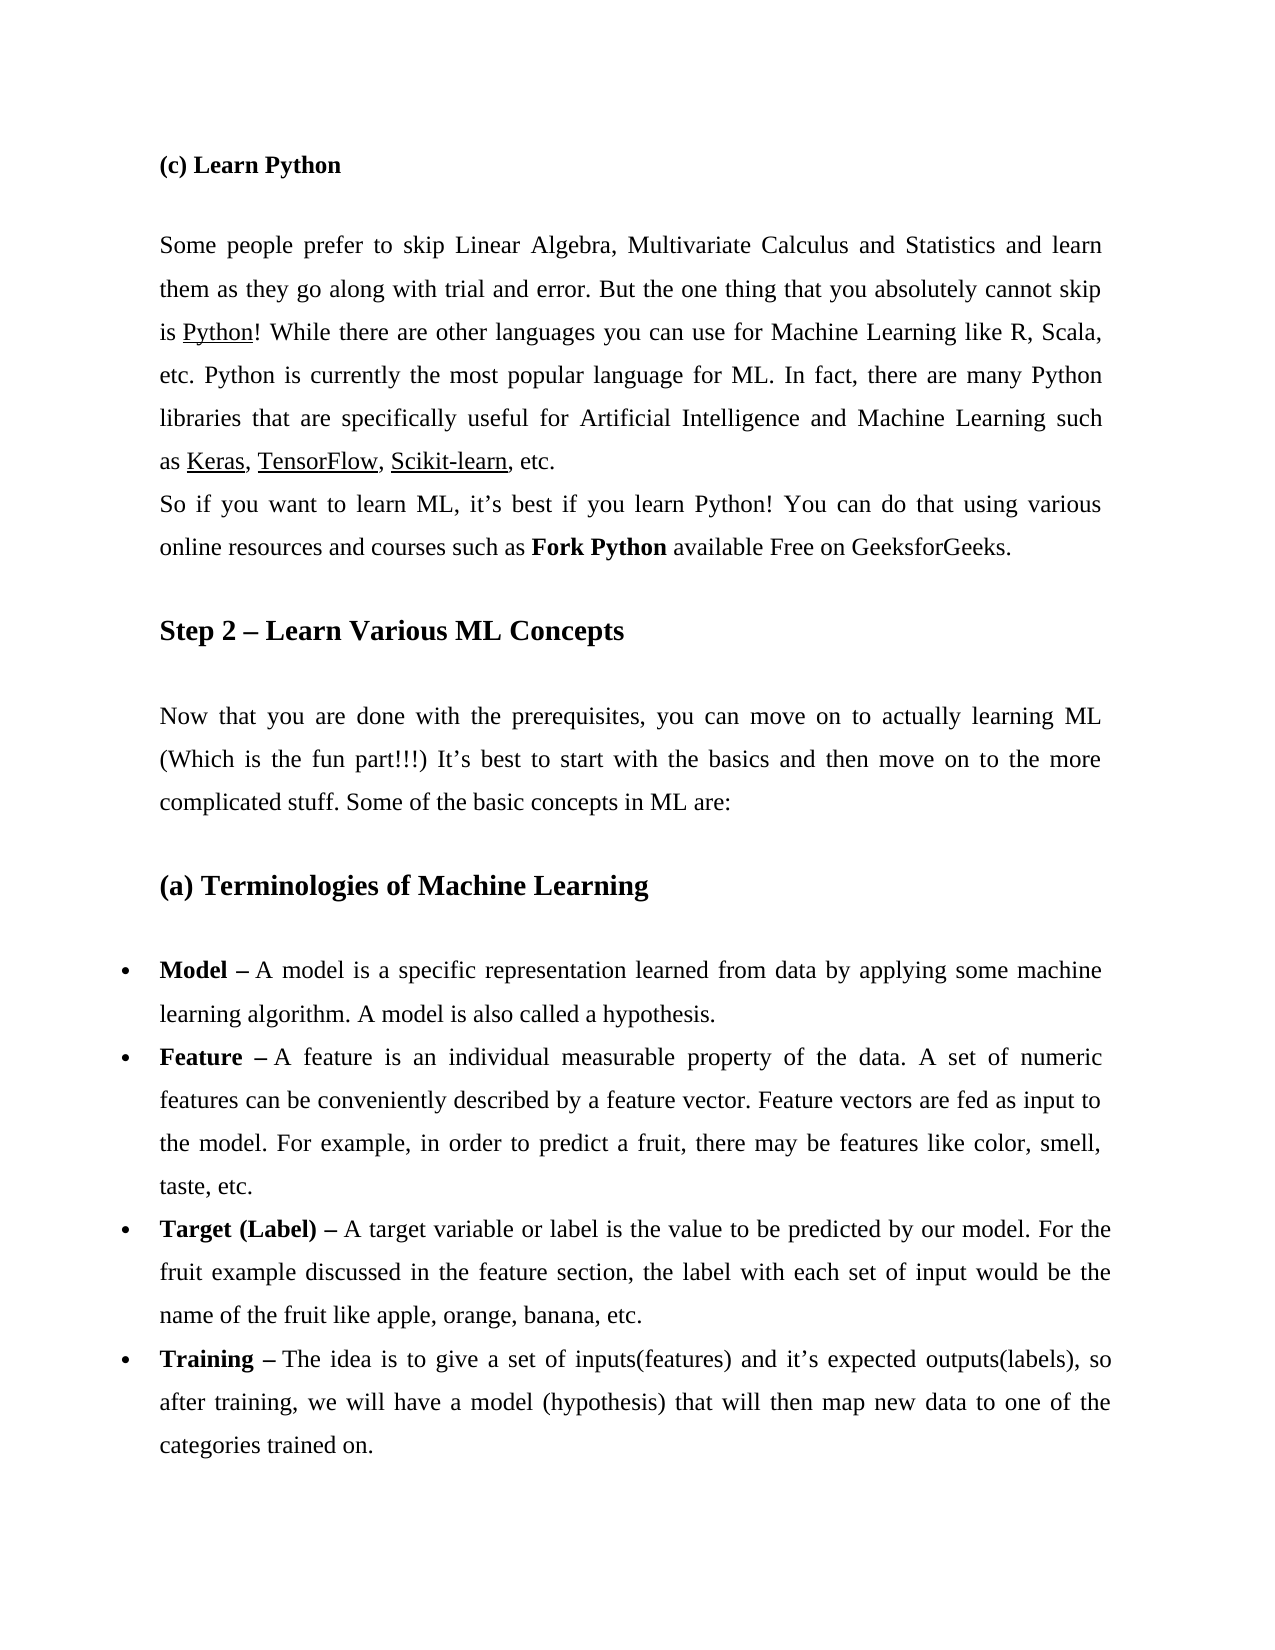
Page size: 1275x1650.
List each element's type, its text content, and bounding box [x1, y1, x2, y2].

subtitle Step 2 – Learn Various ML Concepts [159, 613, 1103, 647]
text Some people prefer to skip Linear Algebra, Multivariate Calculus and Statistics and learn them as they go along with trial and error. But the one thing that you absolutely cannot skip is Python! While there are other languages you can use for Machine Learning like R, Scala, etc. Python is currently the most popular language for ML. In fact, there are many Python libraries that are specifically useful for Artificial Intelligence and Machine Learning such as Keras, TensorFlow, Scikit-learn, etc. [159, 231, 1103, 475]
text Now that you are done with the prerequisites, you can move on to actually learning ML (Which is the fun part!!!) It’s best to start with the basics and then move on to the more complicated stuff. Some of the basic concepts in ML are: [159, 701, 1103, 816]
list Training – The idea is to give a set of inputs(features) and it’s expected outputs(labels), so after training, we will have a model (hypothesis) that will then map new data to one of the categories trained on. [122, 1344, 1112, 1459]
list Feature – A feature is an individual measurable property of the data. A set of numeric features can be conveniently described by a feature vector. Feature vectors are fed as input to the model. For example, in order to predict a fruit, there may be features like color, smell, taste, etc. [122, 1042, 1103, 1200]
list Model – A model is a specific representation learned from data by applying some machine learning algorithm. A model is also called a hypothesis. [122, 956, 1103, 1027]
subtitle (c) Learn Python [159, 150, 1103, 179]
list Target (Label) – A target variable or label is the value to be predicted by our model. For the fruit example discussed in the feature section, the label with each set of input would be the name of the fruit like apple, orange, banana, etc. [122, 1214, 1112, 1329]
subtitle (a) Terminologies of Machine Learning [159, 868, 1103, 901]
text So if you want to learn ML, it’s best if you learn Python! You can do that using various online resources and courses such as Fork Python available Free on GeeksforGeeks. [159, 518, 1103, 561]
